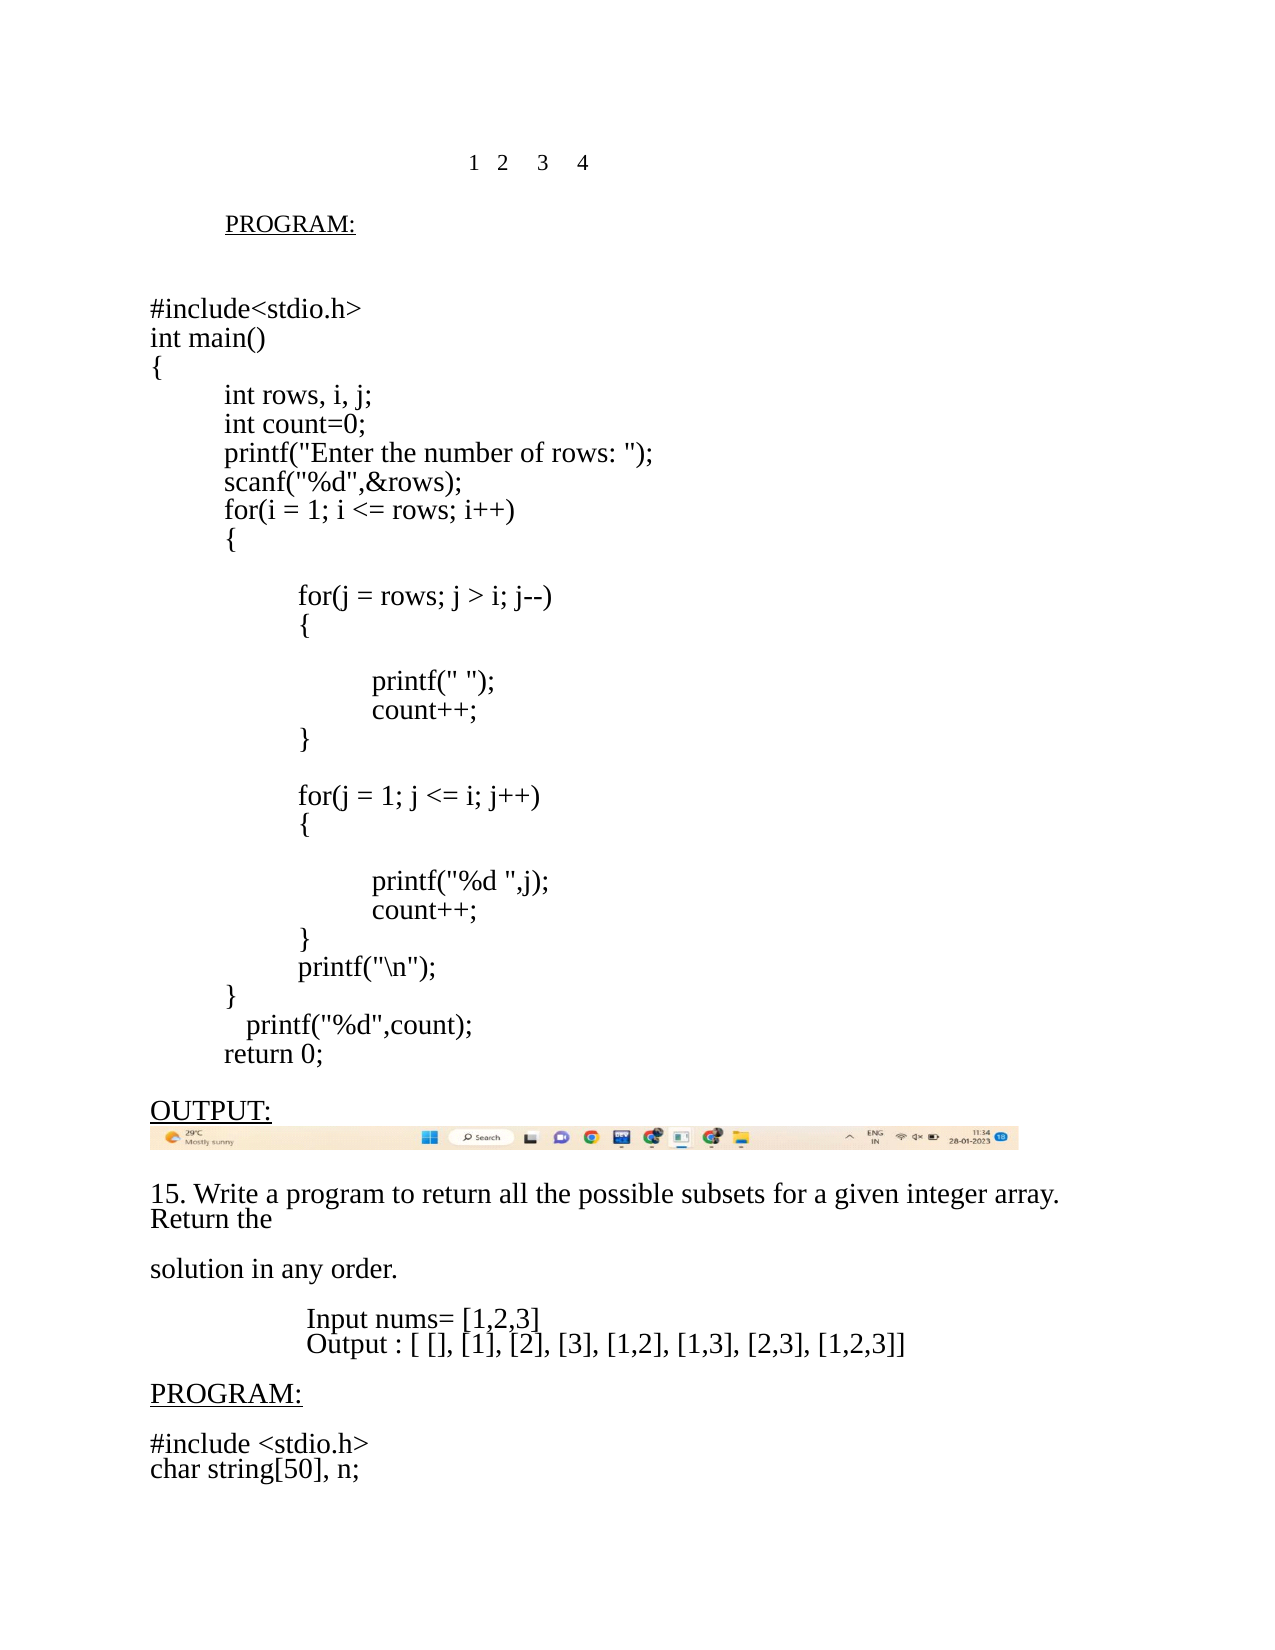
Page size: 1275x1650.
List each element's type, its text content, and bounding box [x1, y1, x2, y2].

text return 0; [150, 1040, 1125, 1069]
text count++; [150, 697, 1125, 725]
text 1 2 3 4 [150, 150, 1125, 175]
text solution in any order. [150, 1259, 1125, 1284]
text { [150, 611, 1125, 640]
text #include<stdio.h> [150, 296, 1125, 324]
text char string[50], n; [150, 1459, 1125, 1484]
text for(j = rows; j > i; j--) [150, 582, 1125, 611]
text printf(" "); [150, 668, 1125, 697]
text { [150, 526, 1125, 554]
text int main() [150, 324, 1125, 353]
text 15. Write a program to return all the possible subsets for a given integer array. Return the [150, 1184, 1125, 1234]
text printf("\n"); [150, 954, 1125, 983]
text { [150, 811, 1125, 840]
text } [150, 925, 1125, 954]
text printf("Enter the number of rows: "); [150, 439, 1125, 468]
text PROGRAM: [150, 1384, 1125, 1409]
text count++; [150, 896, 1125, 925]
text for(j = 1; j <= i; j++) [150, 782, 1125, 811]
text PROGRAM: [225, 209, 1125, 238]
text scanf("%d",&rows); [150, 468, 1125, 497]
text Input nums= [1,2,3] [306, 1309, 1125, 1334]
text for(i = 1; i <= rows; i++) [150, 497, 1125, 526]
text } [150, 725, 1125, 754]
text #include <stdio.h> [150, 1434, 1125, 1459]
text { [150, 353, 1125, 382]
text int rows, i, j; [150, 382, 1125, 411]
text } [150, 983, 1125, 1011]
text int count=0; [150, 411, 1125, 439]
text printf("%d",count); [150, 1011, 1125, 1040]
text Output : [ [], [1], [2], [3], [1,2], [1,3], [2,3], [1,2,3]] [306, 1334, 1125, 1359]
text OUTPUT: [150, 1098, 1125, 1126]
text printf("%d ",j); [150, 868, 1125, 896]
